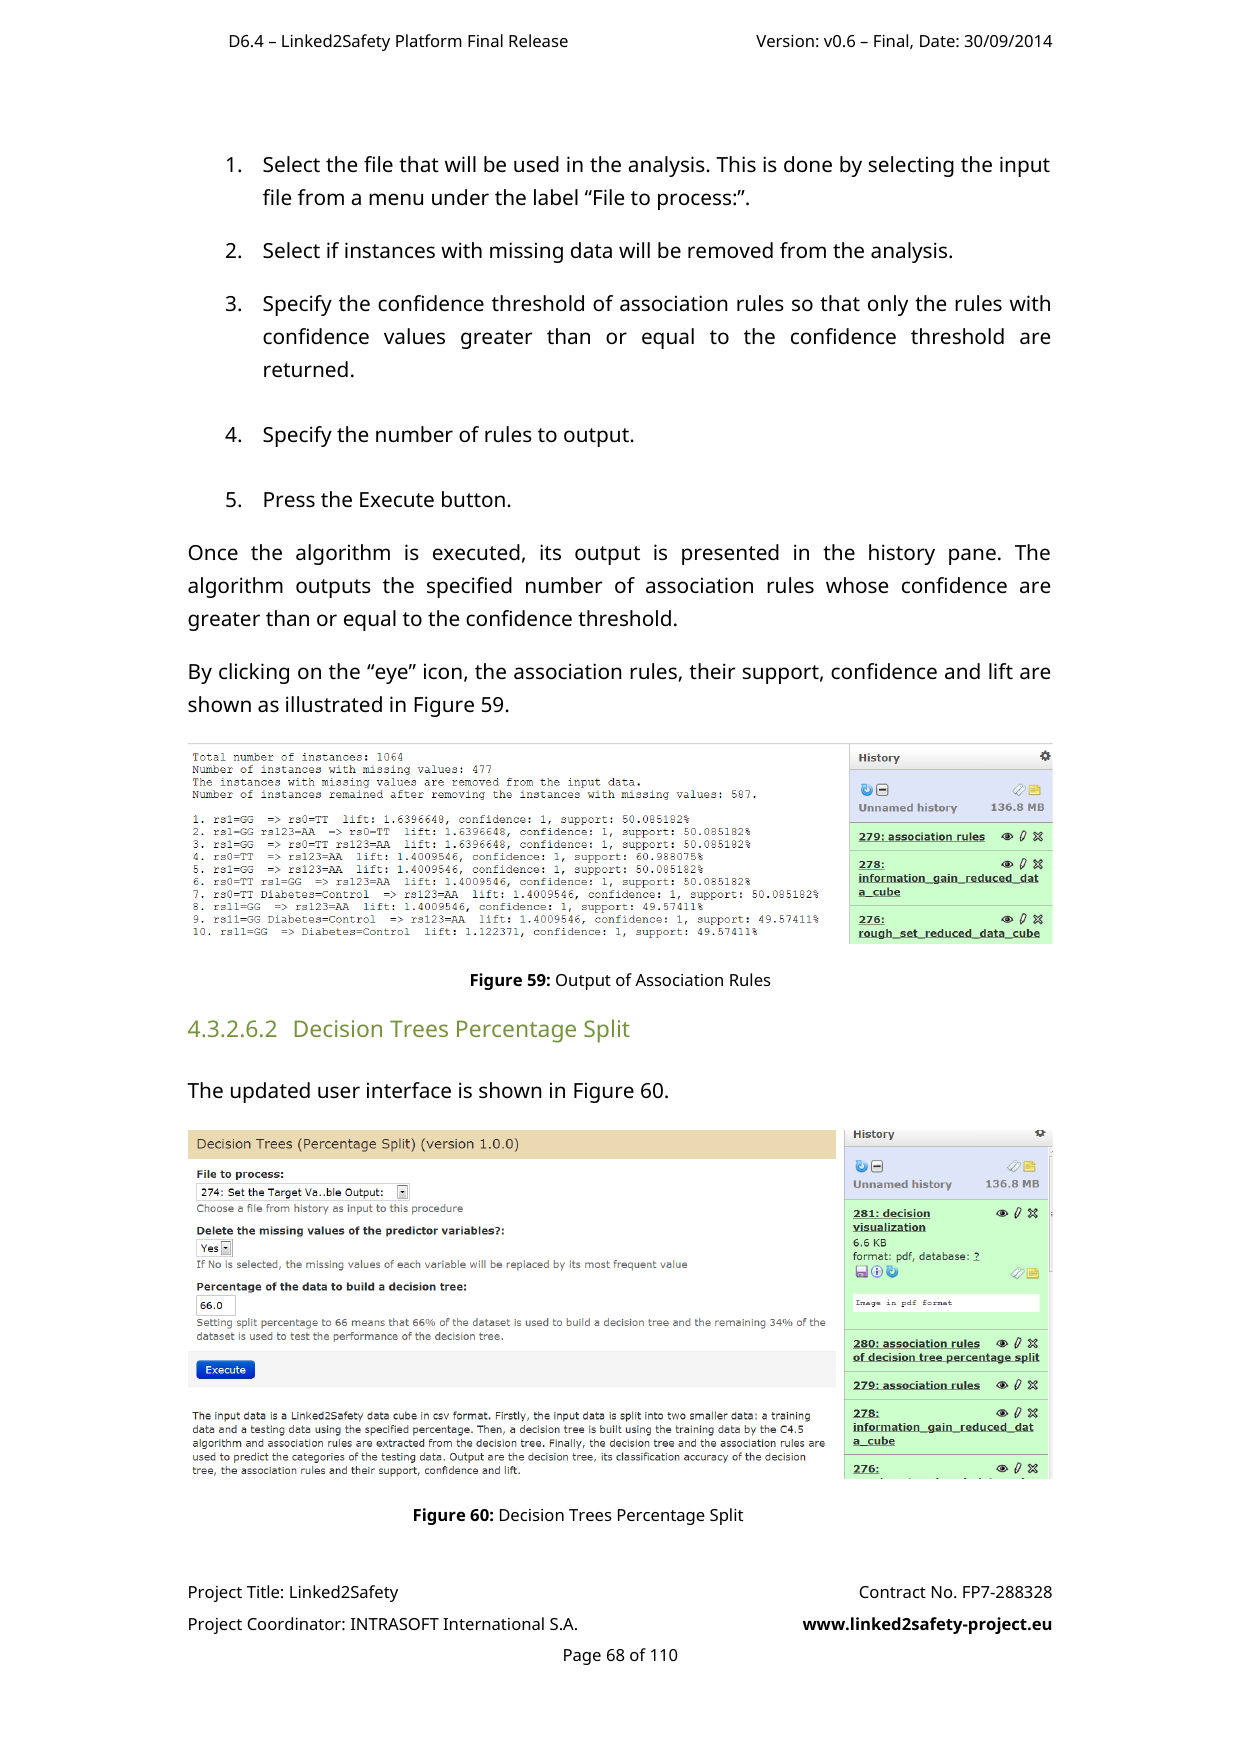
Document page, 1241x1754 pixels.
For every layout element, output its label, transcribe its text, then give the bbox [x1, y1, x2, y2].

text The updated user interface is shown in Figure 60. [187, 1077, 1053, 1105]
text Figure 59: Output of Association Rules [187, 969, 1053, 992]
list Specify the confidence threshold of association rules so that only the rules with confidence values greater than or equal to the confidence threshold are returned. [225, 289, 1053, 383]
subtitle Decision Trees Percentage Split [187, 1013, 1053, 1044]
text By clicking on the “eye” icon, the association rules, their support, confidence and lift are shown as illustrated in Figure 59. [187, 657, 1053, 718]
picture [187, 1130, 1053, 1479]
text Once the algorithm is executed, its output is presented in the history pane. The algorithm outputs the specified number of association rules whose confidence are greater than or equal to the confidence threshold. [187, 538, 1053, 632]
list Select the file that will be used in the analysis. This is done by selecting the input file from a menu under the label “File to process:”. [225, 150, 1053, 211]
picture [187, 743, 1053, 944]
list Select if instances with missing data will be removed from the analysis. [225, 236, 1053, 264]
text Figure 60: Decision Trees Percentage Split [337, 1503, 1053, 1526]
list Specify the number of rules to output. [225, 420, 1053, 448]
list Press the Execute button. [225, 485, 1053, 513]
